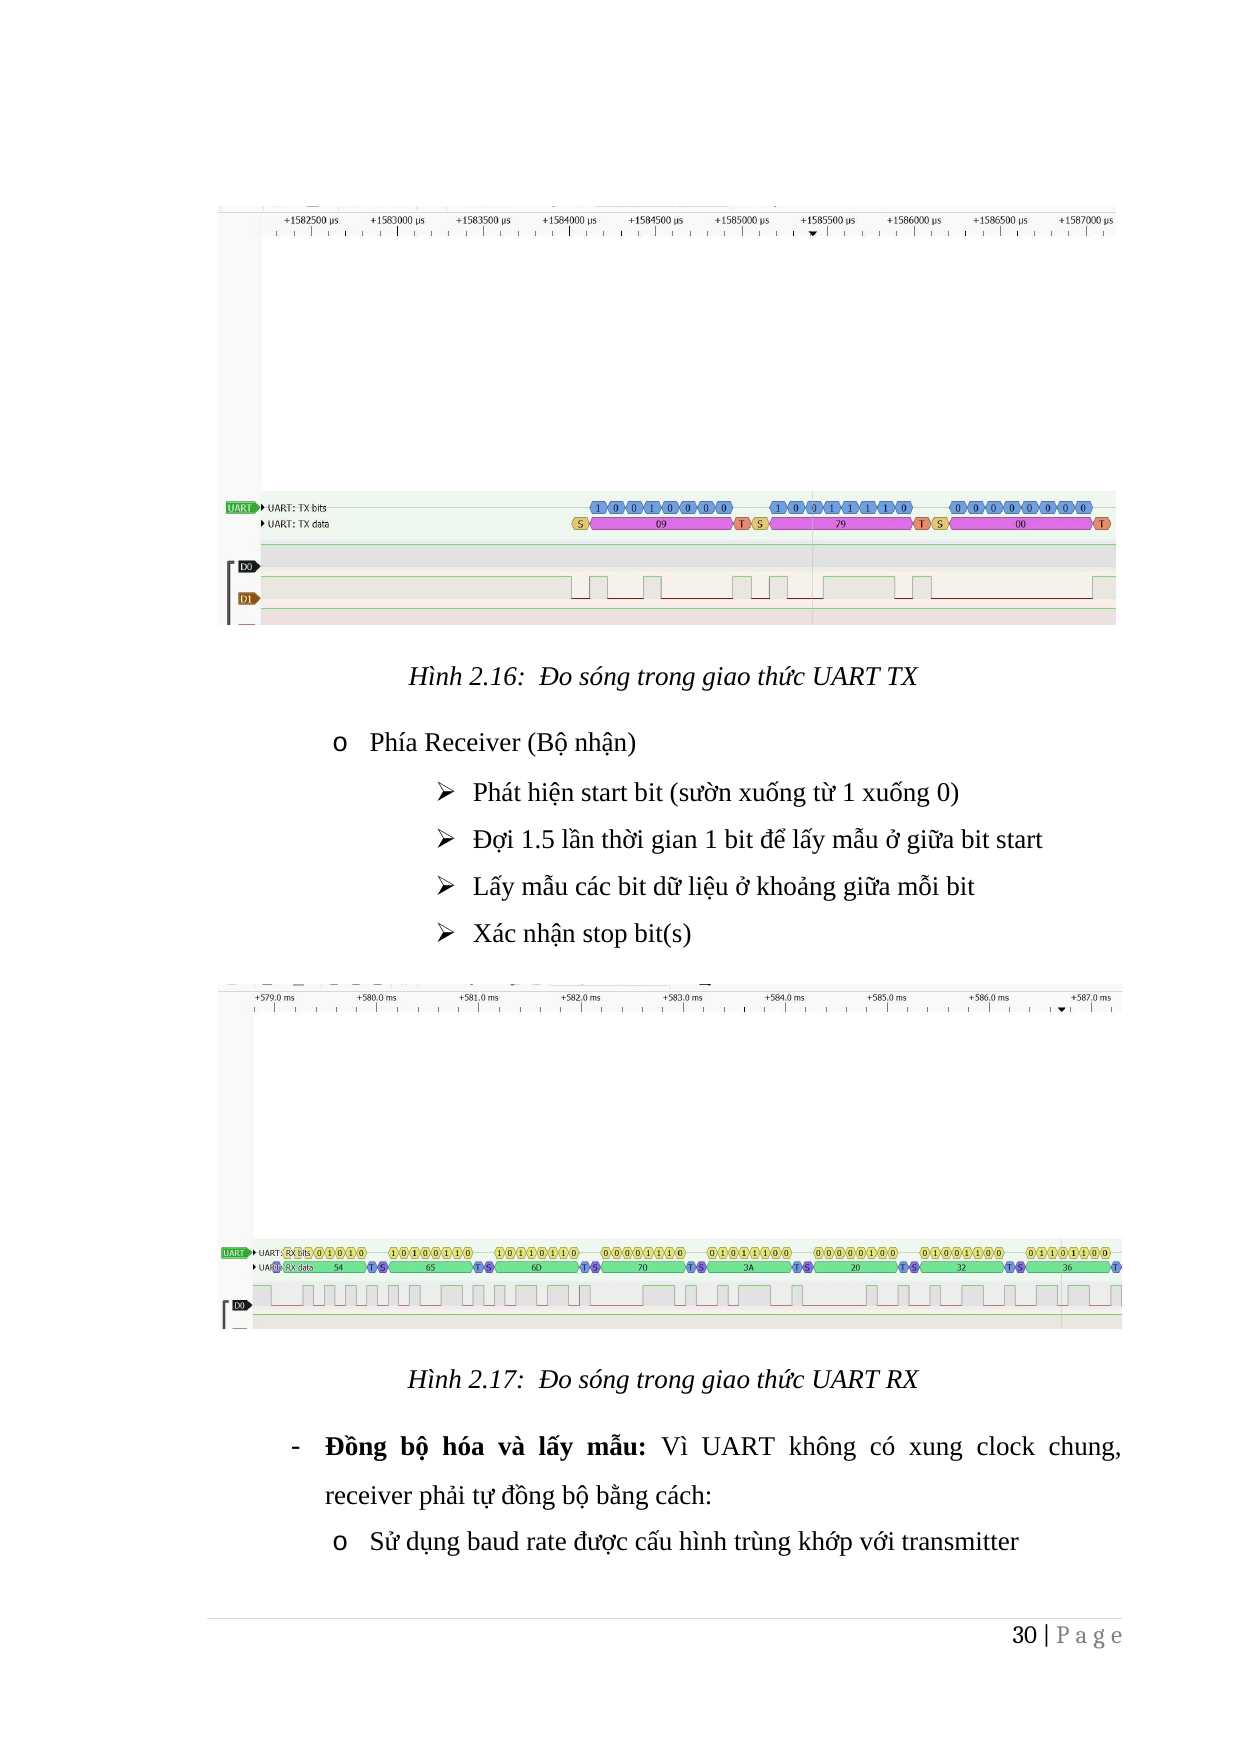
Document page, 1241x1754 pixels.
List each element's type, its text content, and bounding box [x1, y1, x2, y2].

list Đợi 1.5 lần thời gian 1 bit để lấy mẫu ở giữa bit start [435, 823, 1122, 854]
table_cell Hình 2.16: Đo sóng trong giao thức UART TX [207, 660, 1122, 726]
list Xác nhận stop bit(s) [435, 917, 1122, 948]
table_cell Hình 2.17: Đo sóng trong giao thức UART RX [207, 1364, 1122, 1430]
table_header [207, 207, 1122, 660]
list Phát hiện start bit (sườn xuống từ 1 xuống 0) [435, 776, 1122, 807]
list Đồng bộ hóa và lấy mẫu: Vì UART không có xung clock chung, receiver phải tự đồng bộ bằng cách: [287, 1430, 1122, 1510]
table_header [207, 984, 1122, 1363]
list Lấy mẫu các bit dữ liệu ở khoảng giữa mỗi bit [435, 870, 1122, 901]
picture [217, 984, 1123, 1329]
picture [217, 206, 1117, 625]
list Phía Receiver (Bộ nhận) [332, 726, 1122, 759]
list Sử dụng baud rate được cấu hình trùng khớp với transmitter [332, 1525, 1122, 1559]
